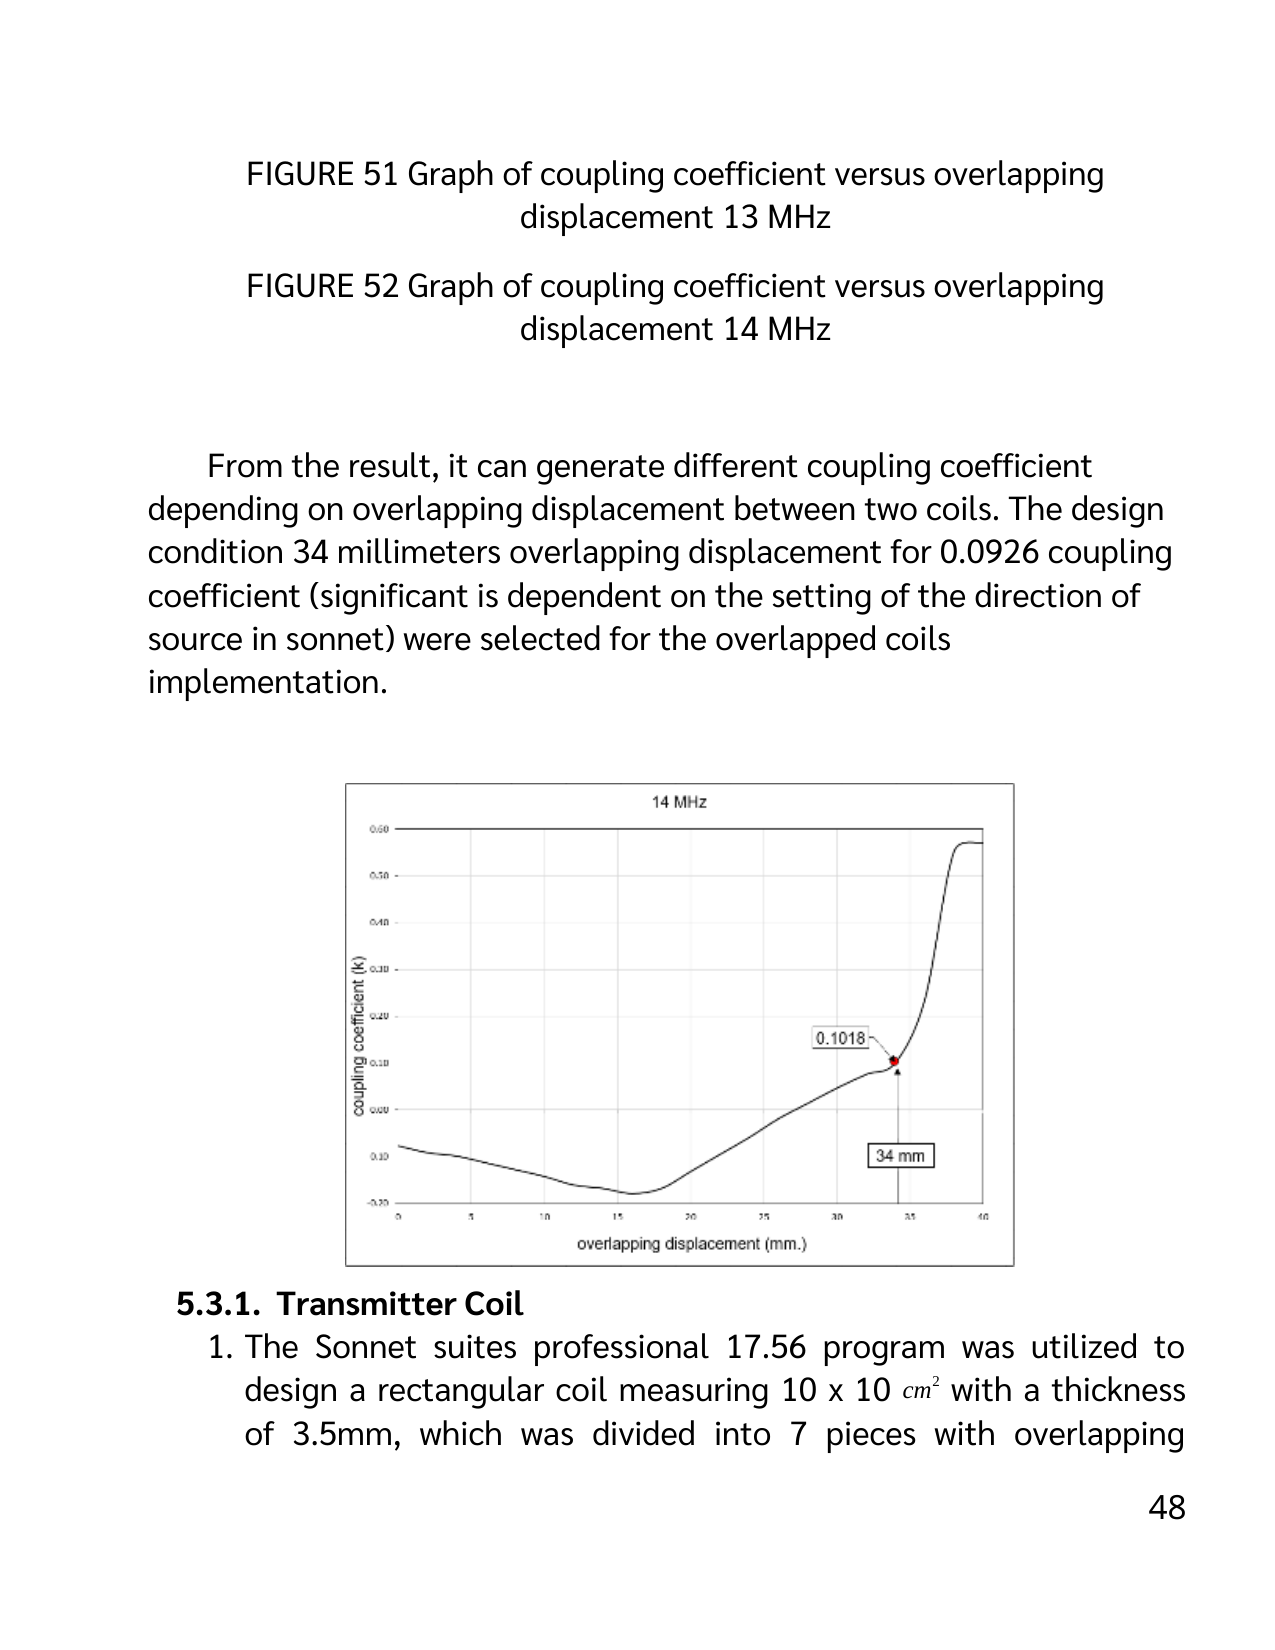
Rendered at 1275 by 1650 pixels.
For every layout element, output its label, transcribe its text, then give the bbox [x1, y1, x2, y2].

text From the result, it can generate different coupling coefficient depending on overlapping displacement between two coils. The design condition 34 millimeters overlapping displacement for 0.0926 coupling coefficient (significant is dependent on the setting of the direction of source in sonnet) were selected for the overlapped coils implementation. [148, 442, 1186, 702]
text FIGURE 51 Graph of coupling coefficient versus overlapping displacement 13 MHz [165, 150, 1186, 237]
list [207, 1323, 1186, 1453]
text FIGURE 52 Graph of coupling coefficient versus overlapping displacement 14 MHz [165, 262, 1186, 348]
picture [345, 783, 1015, 1267]
